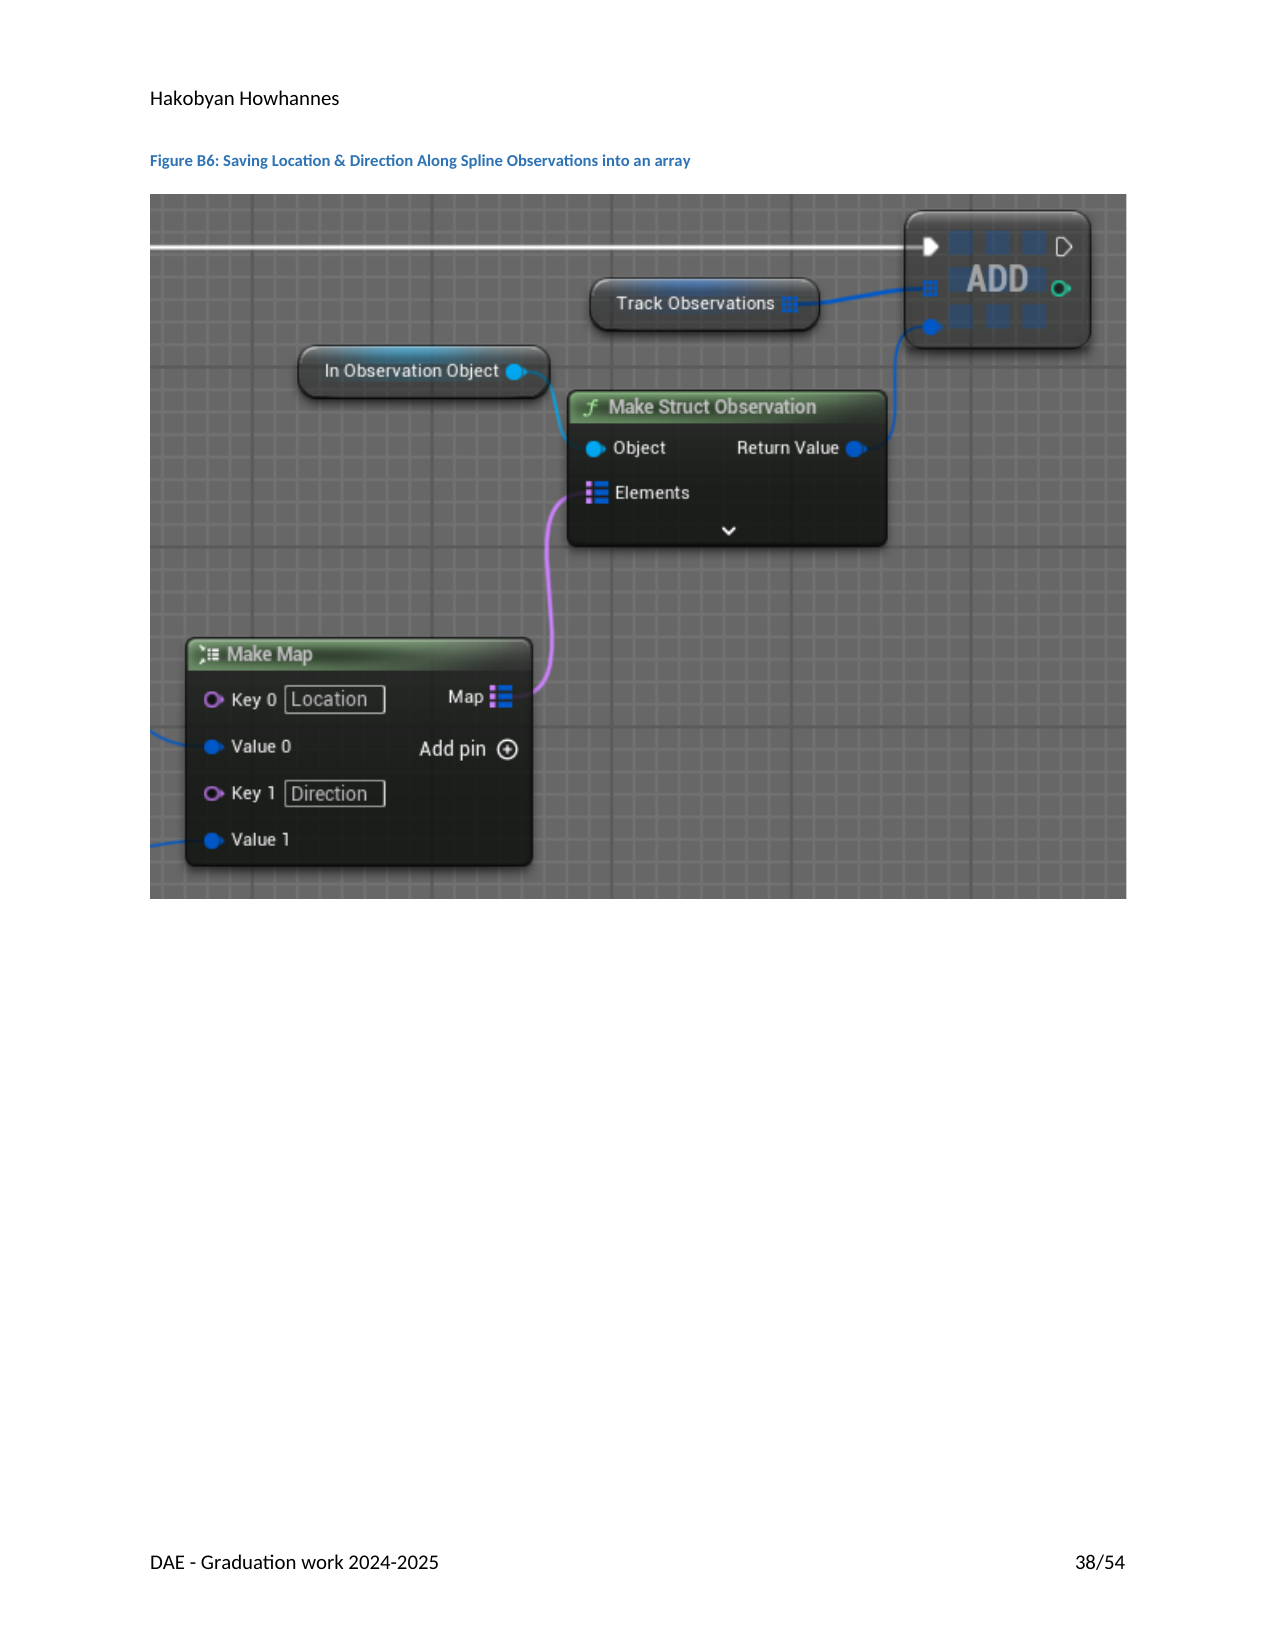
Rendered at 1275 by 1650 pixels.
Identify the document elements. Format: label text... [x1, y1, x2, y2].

picture [150, 194, 1127, 899]
